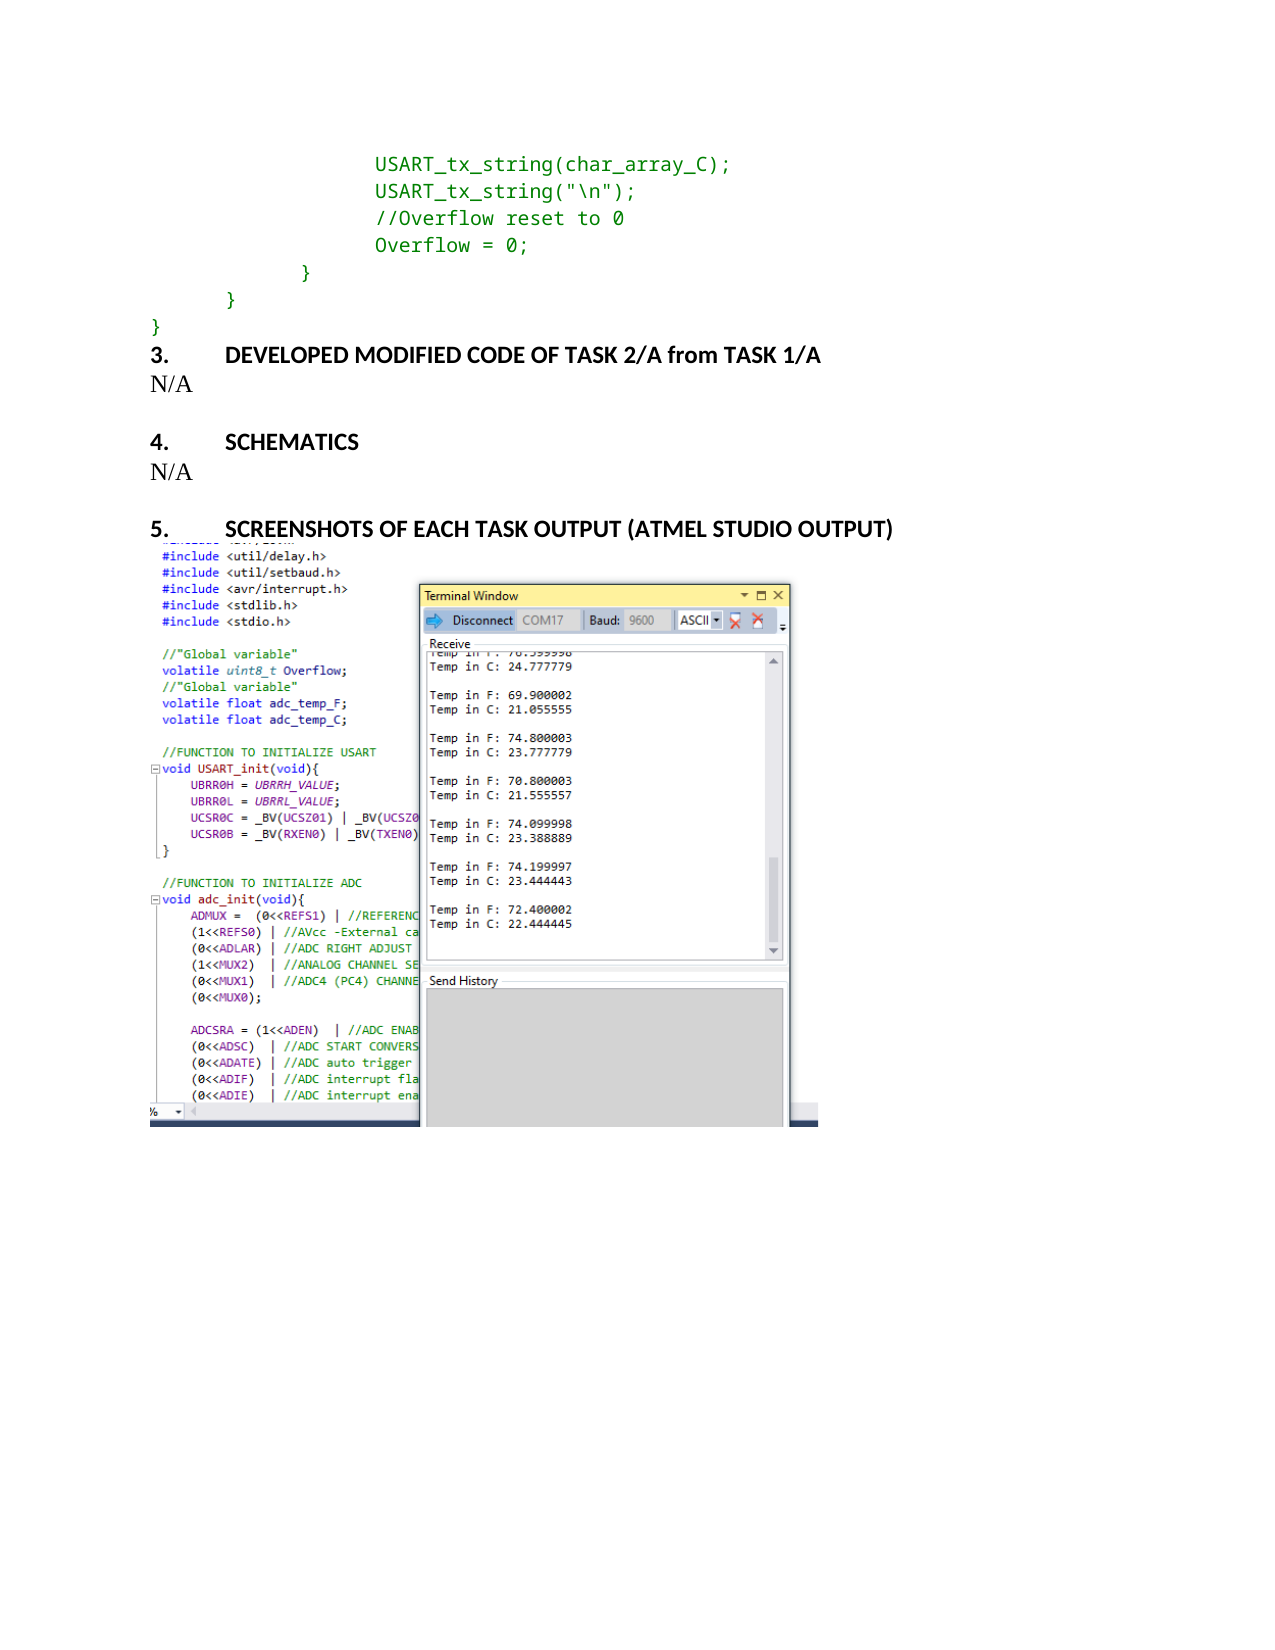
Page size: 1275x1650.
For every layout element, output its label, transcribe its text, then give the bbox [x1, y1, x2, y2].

list SCREENSHOTS OF EACH TASK OUTPUT (ATMEL STUDIO OUTPUT) [150, 513, 1125, 544]
text N/A [150, 369, 1125, 398]
picture [150, 543, 819, 1127]
list SCHEMATICS [150, 426, 1125, 457]
text USART_tx_string("\n"); [150, 177, 1125, 204]
text Overflow = 0; [150, 231, 1125, 258]
text } [150, 258, 1125, 285]
text } [150, 312, 1125, 339]
text USART_tx_string(char_array_C); [150, 150, 1125, 177]
text //Overflow reset to 0 [150, 204, 1125, 231]
text } [150, 285, 1125, 312]
text N/A [150, 457, 1125, 485]
list DEVELOPED MODIFIED CODE OF TASK 2/A from TASK 1/A [150, 339, 1125, 369]
